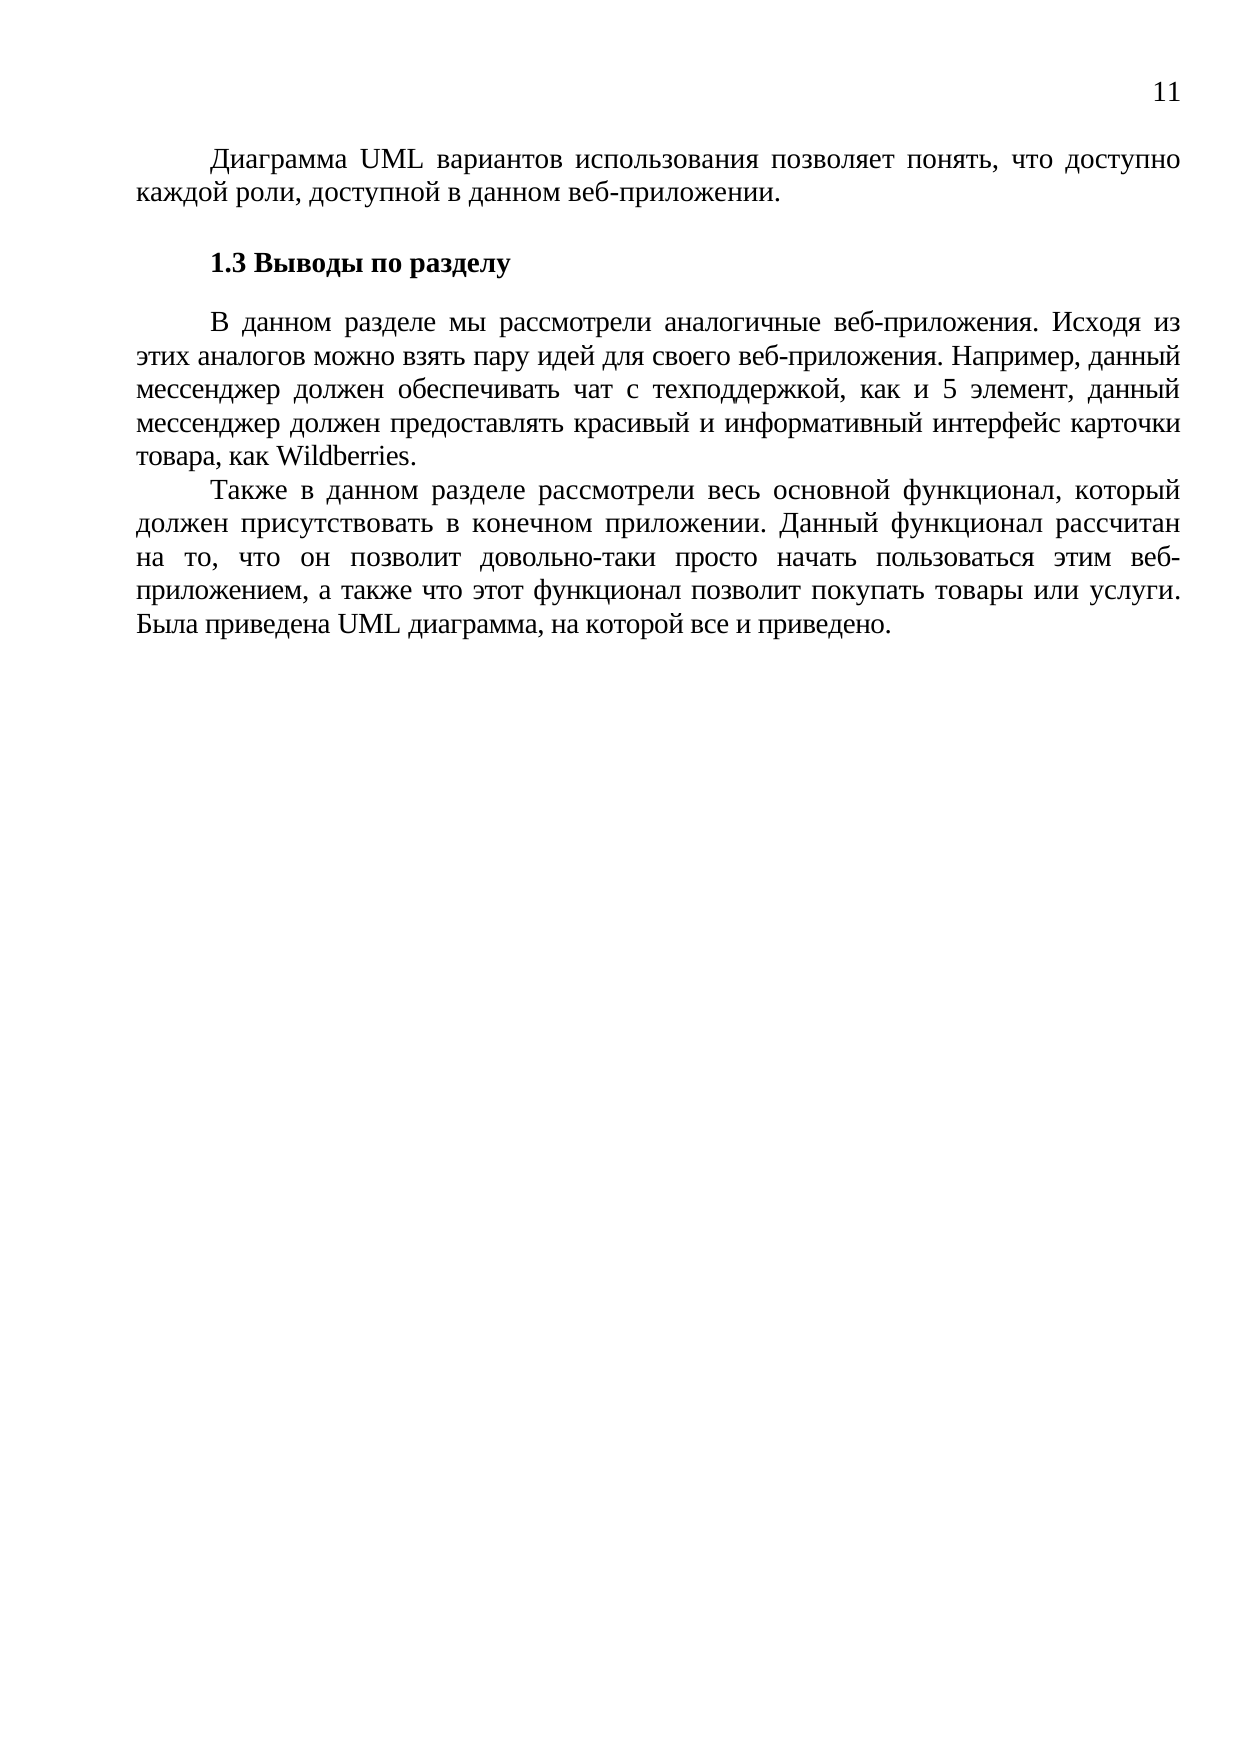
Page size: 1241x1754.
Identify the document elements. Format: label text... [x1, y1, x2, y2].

text В данном разделе мы рассмотрели аналогичные веб-приложения. Исходя из этих аналогов можно взять пару идей для своего веб-приложения. Например, данный мессенджер должен обеспечивать чат с техподдержкой, как и 5 элемент, данный мессенджер должен предоставлять красивый и информативный интерфейс карточки товара, как Wildberries. [136, 304, 1181, 472]
text Диаграмма UML вариантов использования позволяет понять, что доступно каждой роли, доступной в данном веб-приложении. [136, 141, 1181, 208]
text Также в данном разделе рассмотрели весь основной функционал, который должен присутствовать в конечном приложении. Данный функционал рассчитан на то, что он позволит довольно-таки просто начать пользоваться этим веб-приложением, а также что этот функционал позволит покупать товары или услуги. Была приведена UML диаграмма, на которой все и приведено. [136, 472, 1181, 639]
subtitle 1.3 Выводы по разделу [136, 246, 1181, 279]
